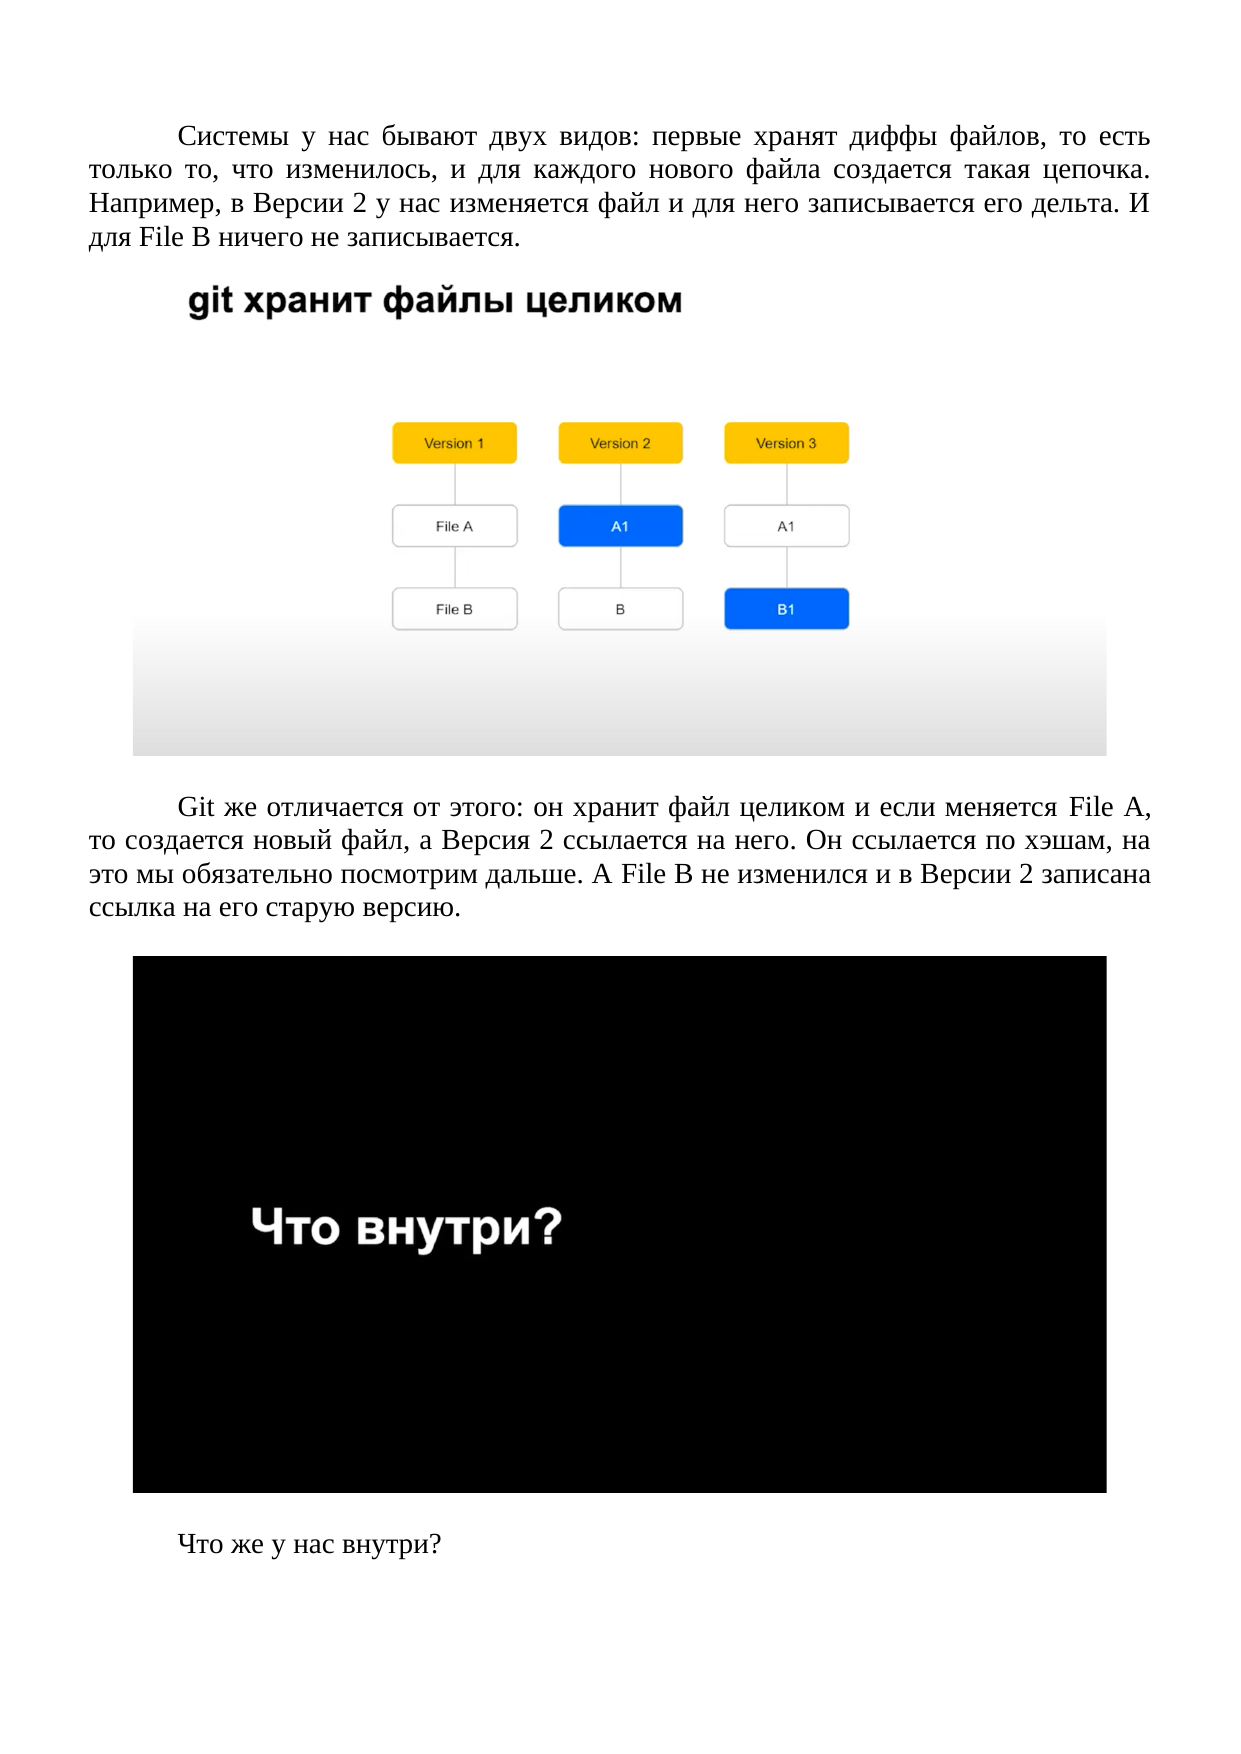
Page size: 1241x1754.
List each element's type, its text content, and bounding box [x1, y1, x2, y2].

text Системы у нас бывают двух видов: первые хранят диффы файлов, то есть только то, что изменилось, и для каждого нового файла создается такая цепочка. Например, в Версии 2 у нас изменяется файл и для него записывается его дельта. И для File B ничего не записывается. [88, 118, 1152, 252]
text Что же у нас внутри? [88, 1526, 1152, 1560]
text Git же отличается от этого: он хранит файл целиком и если меняется File A, то создается новый файл, а Версия 2 ссылается на него. Он ссылается по хэшам, на это мы обязательно посмотрим дальше. А File B не изменился и в Версии 2 записана ссылка на его старую версию. [88, 789, 1152, 923]
picture [132, 956, 1107, 1493]
picture [132, 252, 1107, 756]
